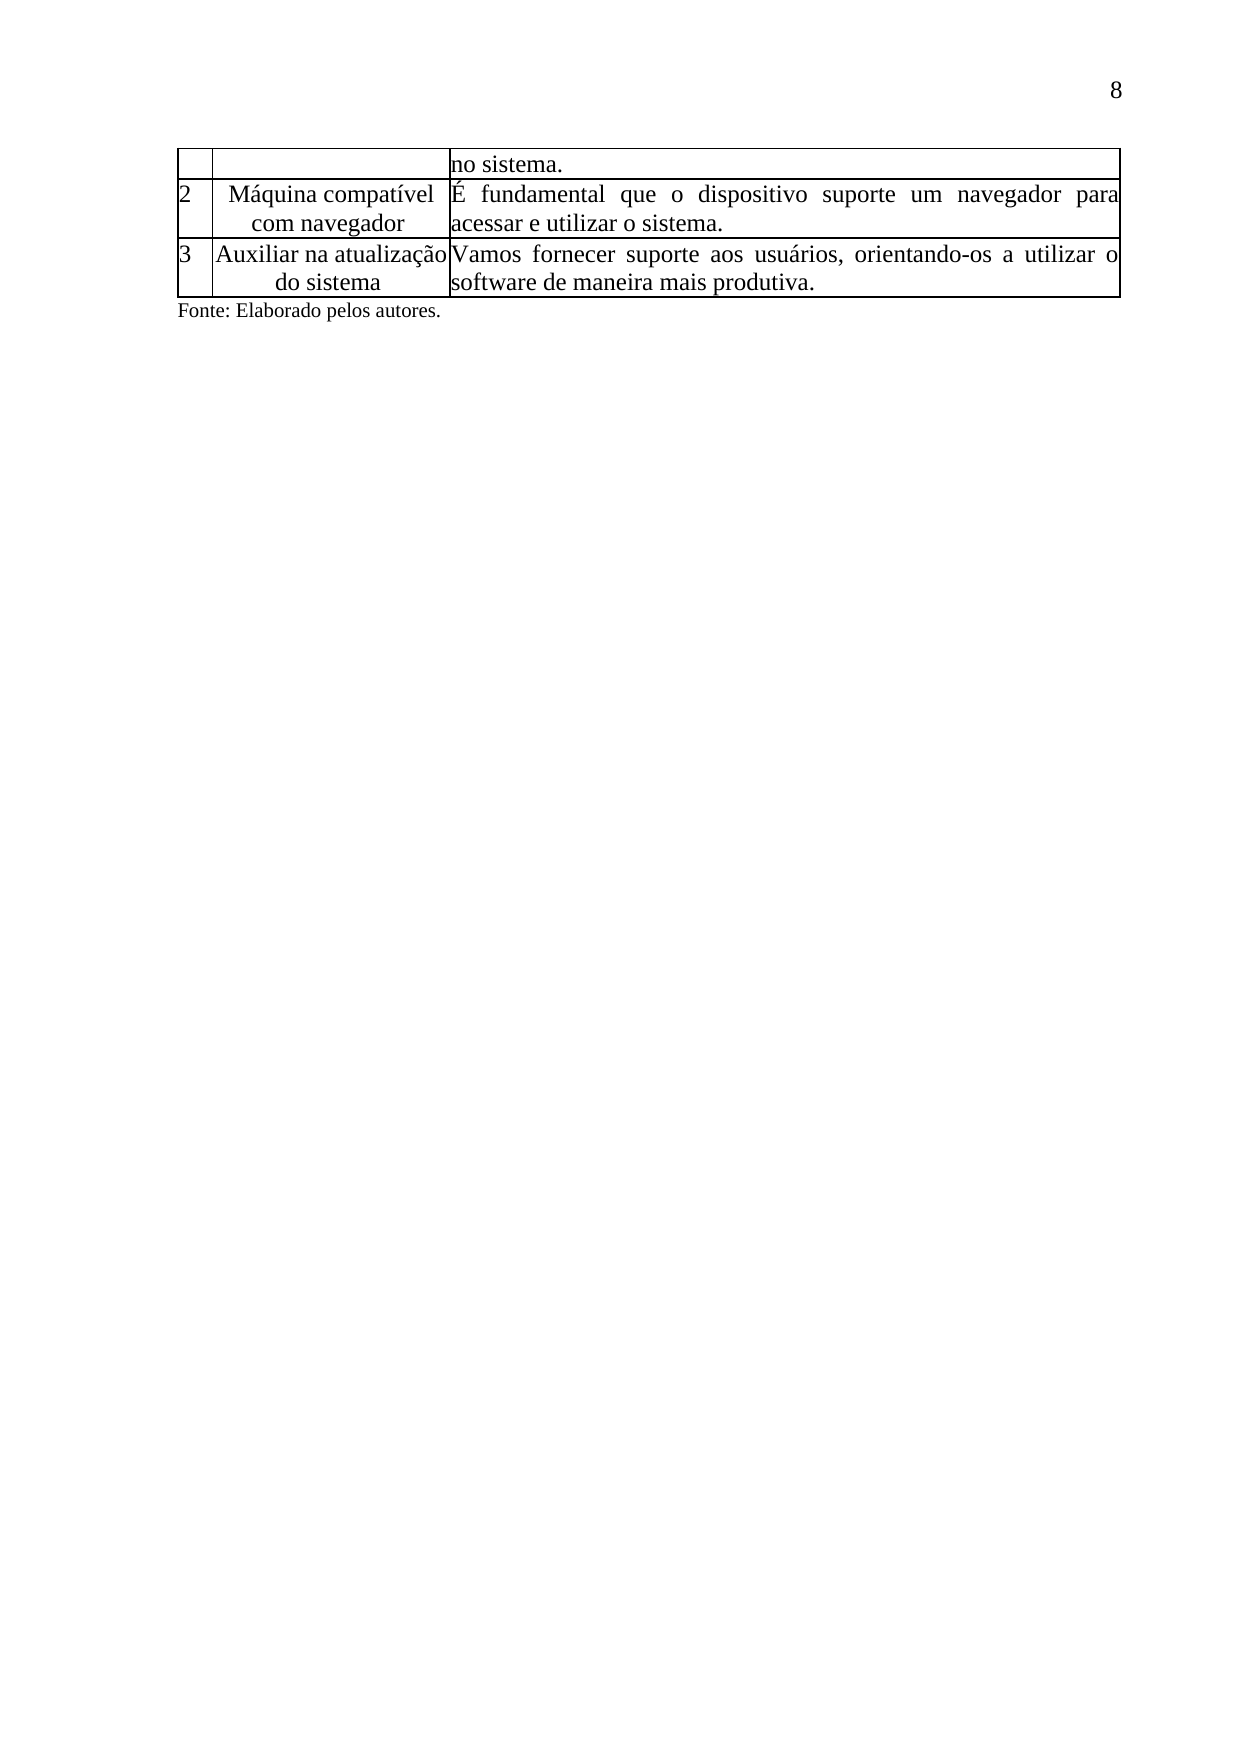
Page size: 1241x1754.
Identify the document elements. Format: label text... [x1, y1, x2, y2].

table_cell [451, 149, 1119, 178]
text Fonte: Elaborado pelos autores. [177, 298, 1122, 322]
table_cell 3 [179, 239, 212, 296]
table_cell É fundamental que o dispositivo suporte um navegador para acessar e utilizar o sistema. [451, 180, 1119, 237]
table_cell Auxiliar na atualização do sistema [213, 239, 449, 296]
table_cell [213, 149, 449, 178]
table_cell Vamos fornecer suporte aos usuários, orientando-os a utilizar o software de maneira mais produtiva. [451, 239, 1119, 296]
table_cell 1 [179, 149, 212, 178]
table_cell Máquina compatível com navegador [213, 180, 449, 237]
table_cell 2 [179, 180, 212, 237]
